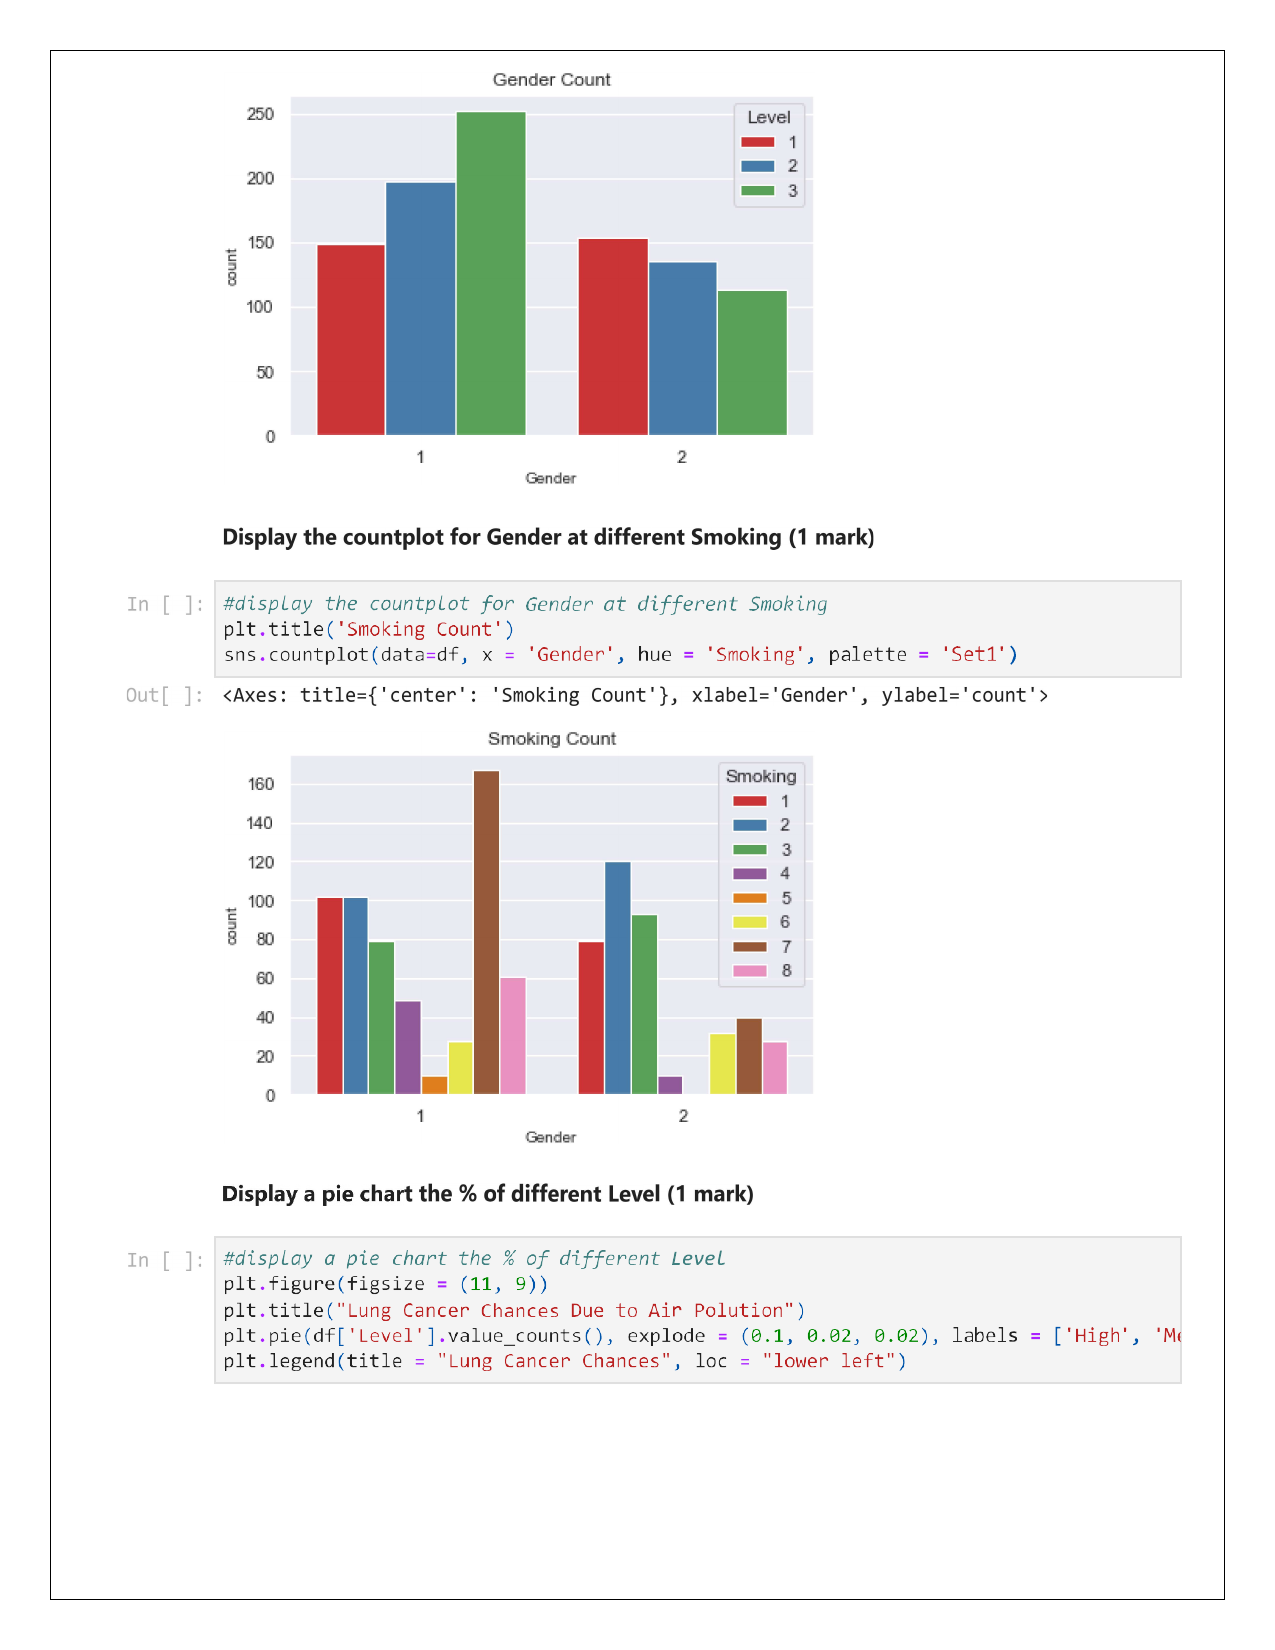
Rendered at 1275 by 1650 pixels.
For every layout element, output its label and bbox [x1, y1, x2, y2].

picture [638, 595, 738, 615]
picture [526, 596, 593, 611]
picture [224, 731, 815, 1144]
picture [953, 1327, 973, 1342]
picture [223, 527, 874, 550]
picture [709, 646, 794, 665]
picture [1076, 1327, 1119, 1346]
picture [223, 595, 514, 665]
picture [126, 686, 201, 706]
picture [223, 1250, 937, 1371]
picture [749, 595, 827, 615]
picture [223, 1183, 753, 1206]
picture [224, 72, 815, 485]
picture [830, 650, 850, 665]
picture [128, 1251, 202, 1271]
picture [223, 686, 1048, 706]
picture [639, 646, 671, 661]
picture [128, 595, 202, 615]
picture [852, 646, 906, 661]
picture [604, 596, 626, 611]
picture [975, 1327, 1006, 1342]
picture [952, 646, 996, 661]
picture [1164, 1328, 1181, 1342]
picture [538, 646, 604, 661]
